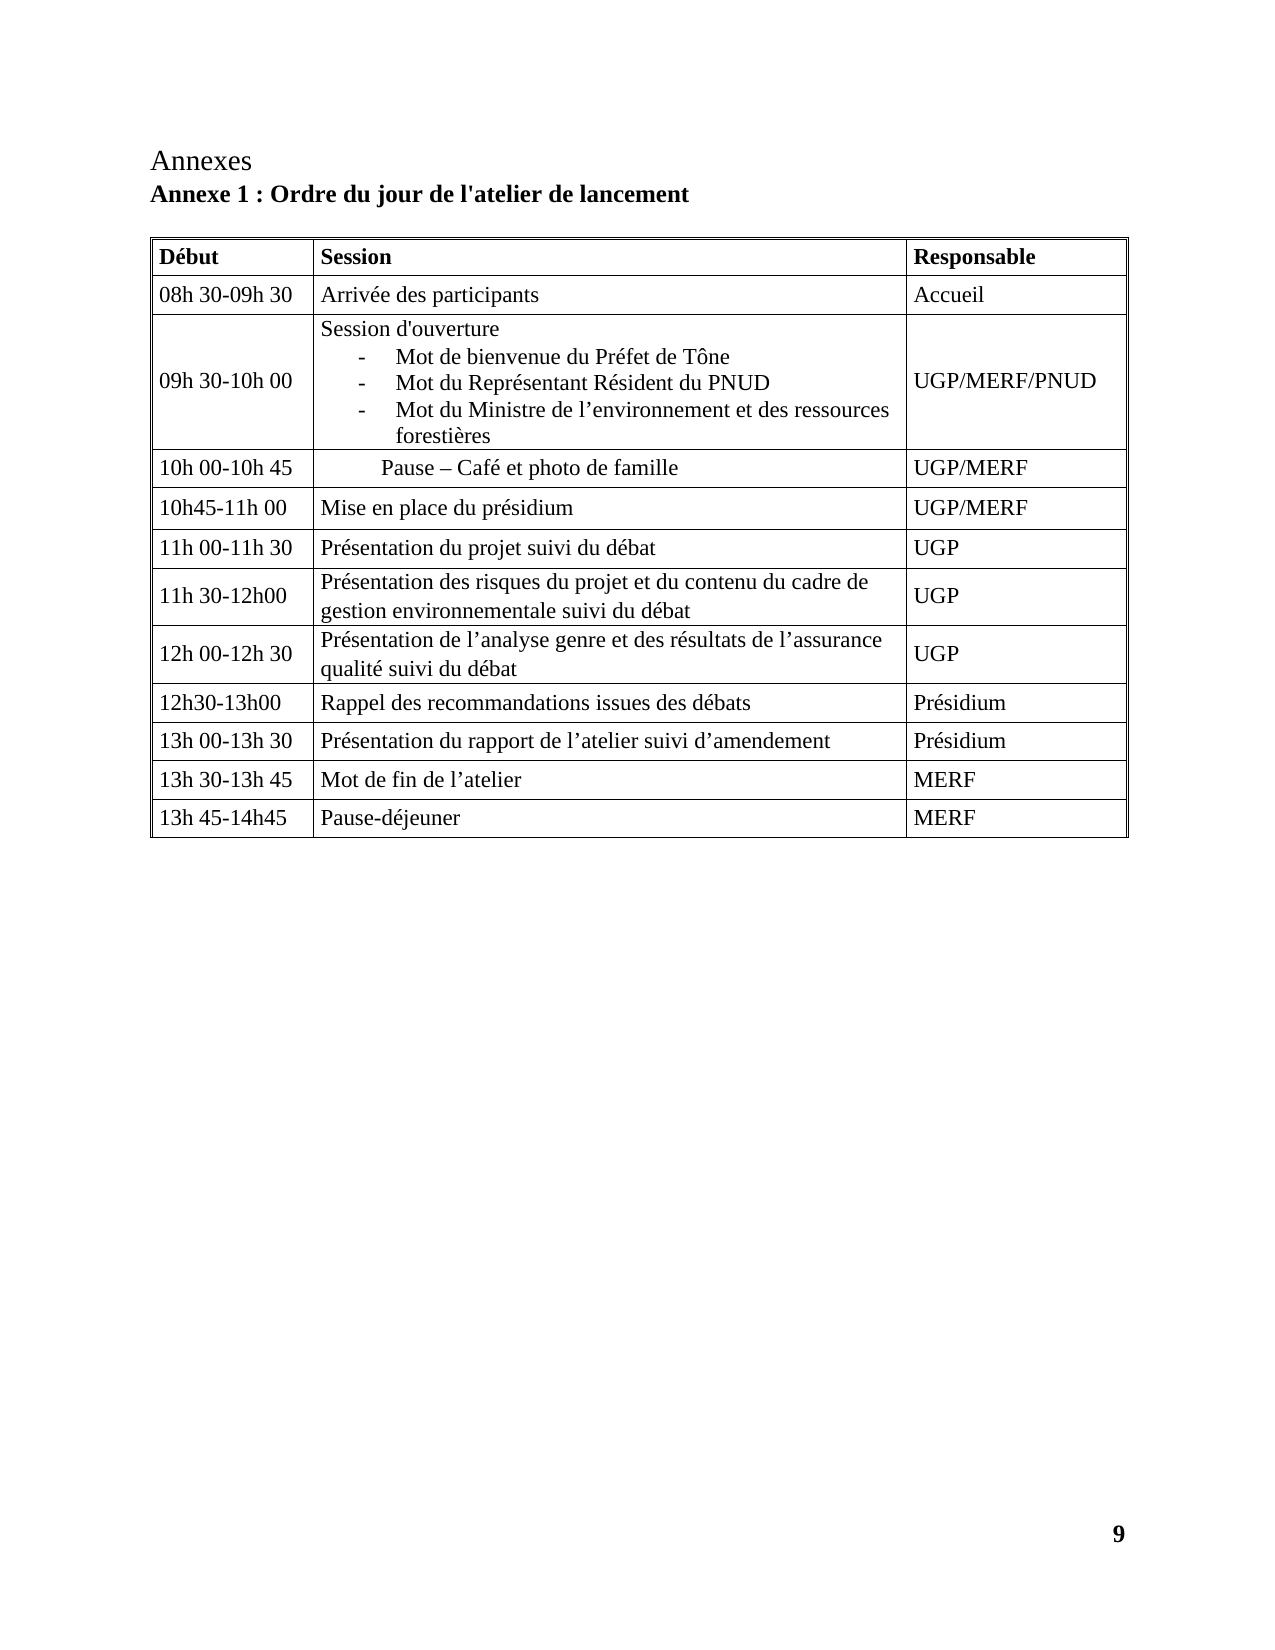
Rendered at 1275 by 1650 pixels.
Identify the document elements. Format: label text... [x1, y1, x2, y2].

table_cell Arrivée des participants [314, 276, 906, 314]
table_cell 13h 45-14h45 [153, 800, 313, 837]
table_cell Accueil [907, 276, 1126, 314]
subtitle Annexe 1 : Ordre du jour de l'atelier de lancement [150, 179, 1125, 208]
table_cell Présentation des risques du projet et du contenu du cadre de gestion environnementale suivi du débat [314, 569, 906, 625]
table_cell 11h 30-12h00 [153, 569, 313, 625]
table_cell 13h 30-13h 45 [153, 761, 313, 798]
table_cell 13h 00-13h 30 [153, 723, 313, 760]
table_cell Présidium [907, 684, 1126, 722]
table_cell Session d'ouverture Mot de bienvenue du Préfet de Tône Mot du Représentant Résident du PNUD Mot du Ministre de l’environnement et des ressources forestières [314, 315, 906, 448]
table_header Début [153, 240, 313, 275]
table_cell UGP/MERF/PNUD [907, 315, 1126, 448]
table_cell Présidium [907, 723, 1126, 760]
table_header Session [314, 240, 906, 275]
table_cell MERF [907, 800, 1126, 837]
table_cell 11h 00-11h 30 [153, 530, 313, 567]
table_cell UGP/MERF [907, 450, 1126, 487]
table_cell Pause – Café et photo de famille [314, 450, 906, 487]
table_cell Présentation du rapport de l’atelier suivi d’amendement [314, 723, 906, 760]
table_cell Présentation de l’analyse genre et des résultats de l’assurance qualité suivi du débat [314, 626, 906, 683]
table_cell 10h 00-10h 45 [153, 450, 313, 487]
table_cell UGP [907, 569, 1126, 625]
table_cell 08h 30-09h 30 [153, 276, 313, 314]
table_cell Mise en place du présidium [314, 488, 906, 529]
table_cell 09h 30-10h 00 [153, 315, 313, 448]
table_cell Présentation du projet suivi du débat [314, 530, 906, 567]
table_cell 12h30-13h00 [153, 684, 313, 722]
table_cell Mot de fin de l’atelier [314, 761, 906, 798]
table_cell Pause-déjeuner [314, 800, 906, 837]
table_cell 12h 00-12h 30 [153, 626, 313, 683]
table_cell UGP/MERF [907, 488, 1126, 529]
table_cell Rappel des recommandations issues des débats [314, 684, 906, 722]
subtitle Annexes [150, 143, 1125, 177]
table_cell MERF [907, 761, 1126, 798]
table_cell UGP [907, 626, 1126, 683]
table_cell 10h45-11h 00 [153, 488, 313, 529]
table_header Responsable [907, 240, 1126, 275]
table_cell UGP [907, 530, 1126, 567]
